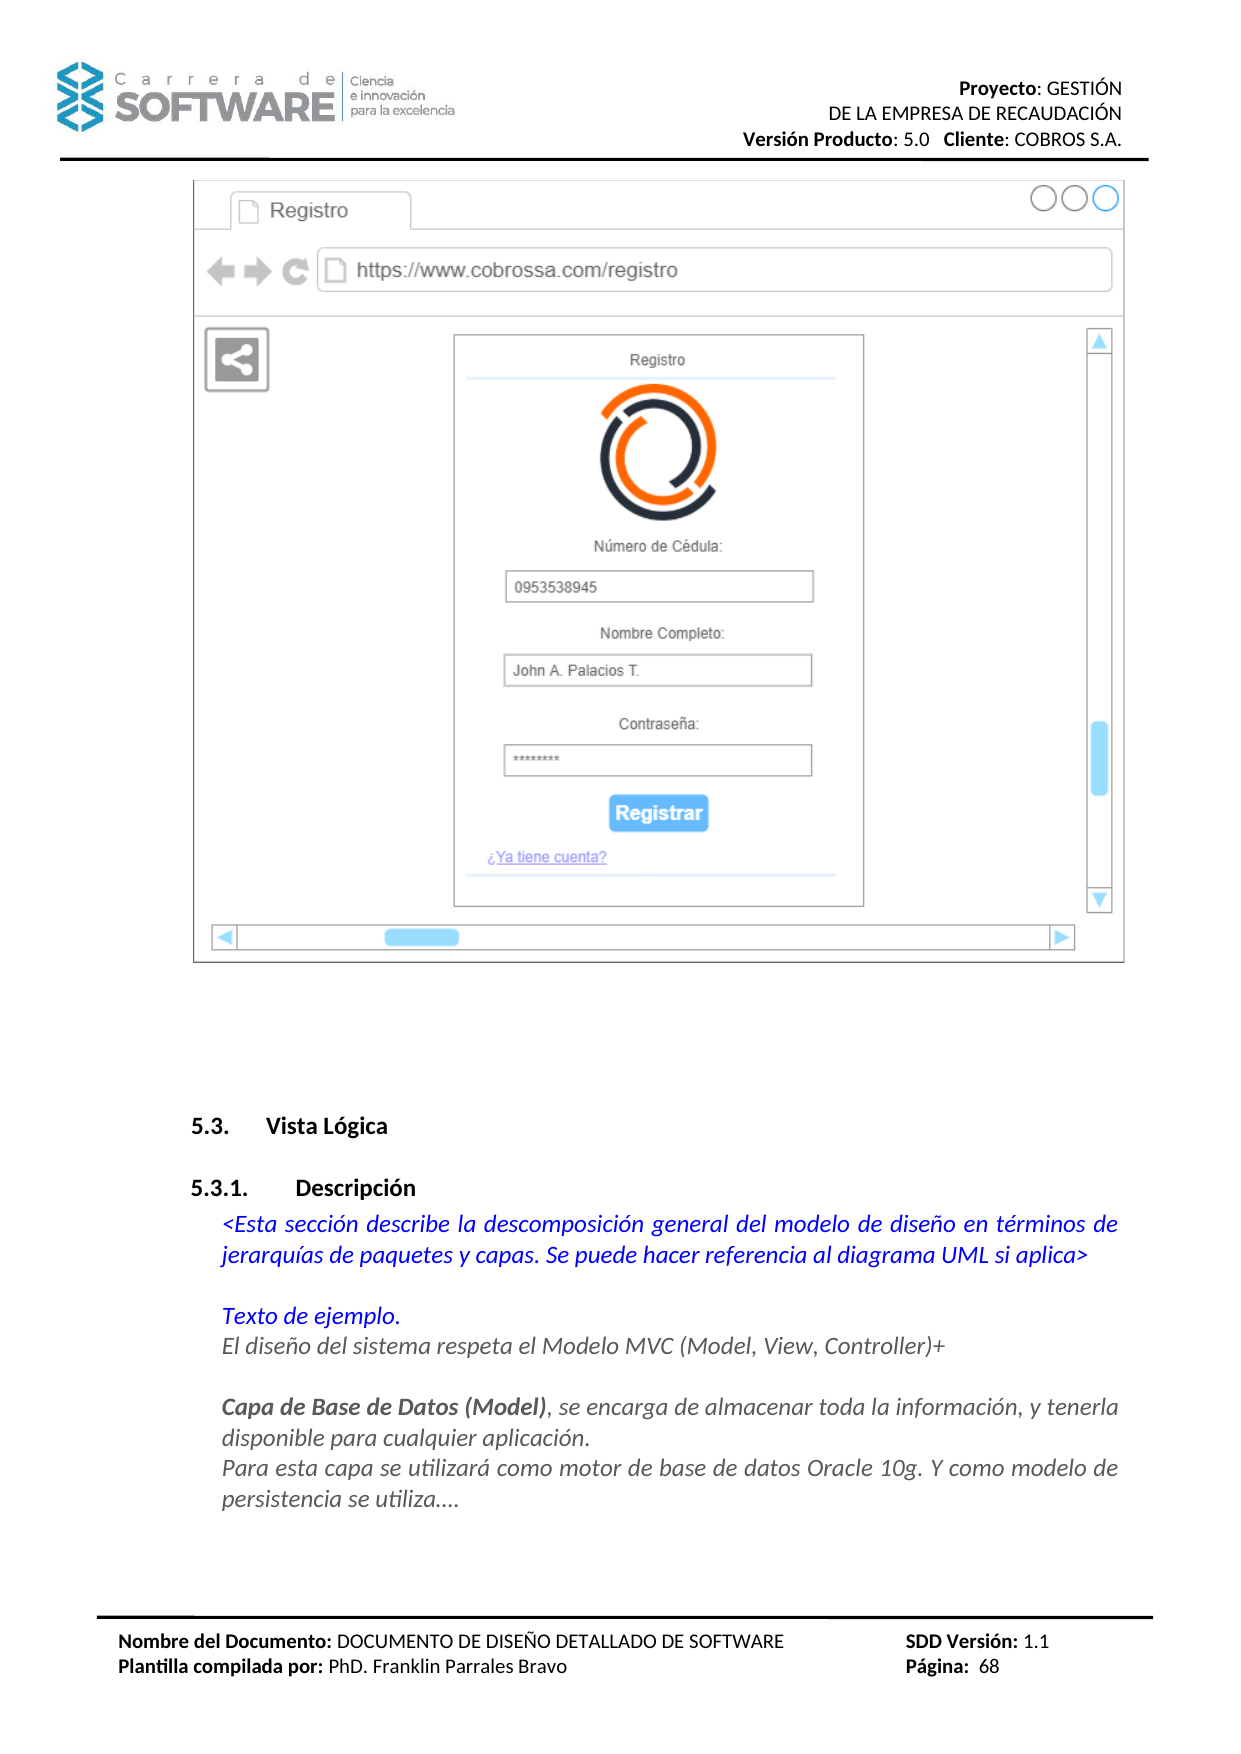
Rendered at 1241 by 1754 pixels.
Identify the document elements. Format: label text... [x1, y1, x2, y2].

subtitle Vista Lógica [191, 1110, 1122, 1140]
text Texto de ejemplo. [222, 1300, 1122, 1331]
text Para esta capa se utilizará como motor de base de datos Oracle 10g. Y como modelo de persistencia se utiliza…. [222, 1453, 1122, 1514]
text Capa de Base de Datos (Model), se encarga de almacenar toda la información, y tenerla disponible para cualquier aplicación. [222, 1392, 1122, 1453]
picture [193, 180, 1125, 963]
subtitle Descripción [190, 1172, 1122, 1202]
text <Esta sección describe la descomposición general del modelo de diseño en términos de jerarquías de paquetes y capas. Se puede hacer referencia al diagrama UML si aplica> [222, 1208, 1122, 1269]
text El diseño del sistema respeta el Modelo MVC (Model, View, Controller)+ [222, 1331, 1122, 1361]
picture [46, 46, 461, 154]
